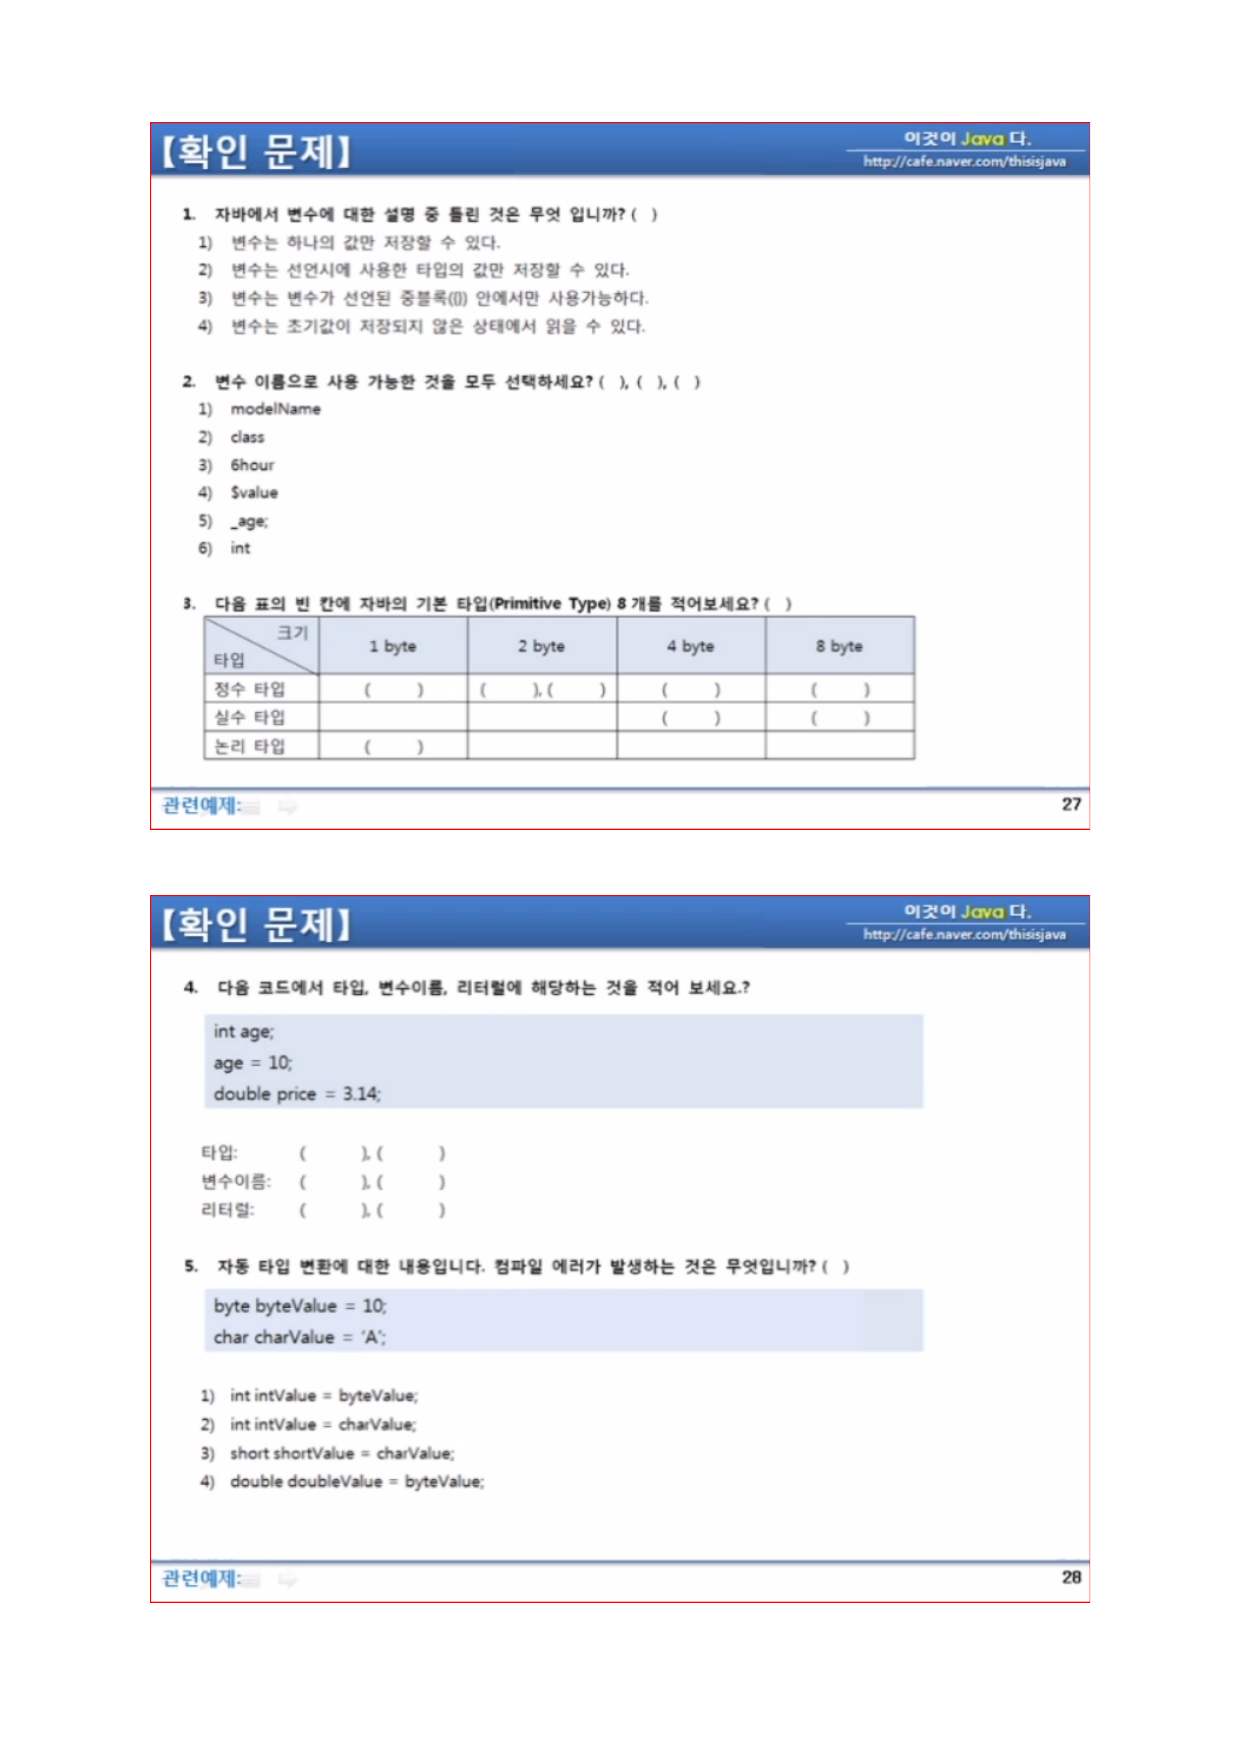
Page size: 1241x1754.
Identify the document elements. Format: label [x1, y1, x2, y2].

picture [150, 895, 1091, 1603]
picture [150, 122, 1091, 830]
